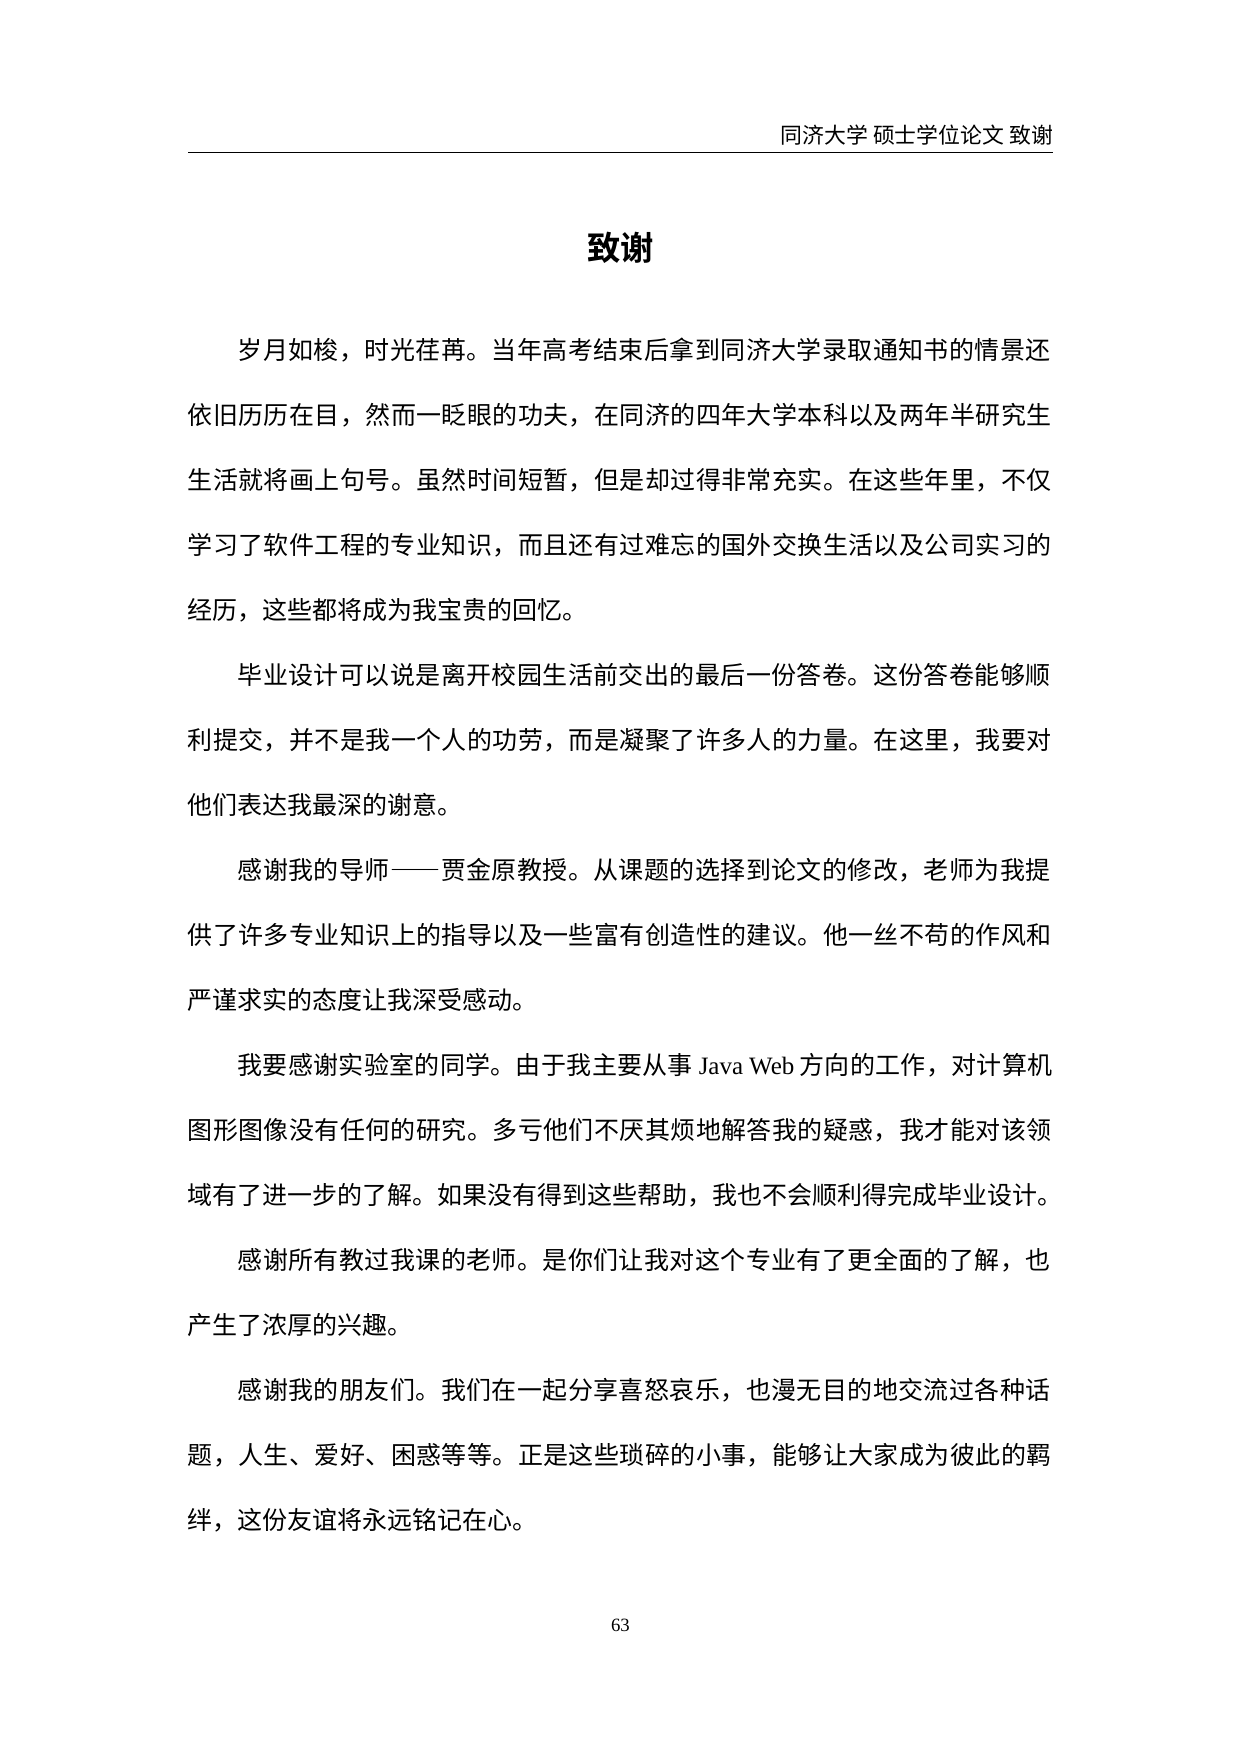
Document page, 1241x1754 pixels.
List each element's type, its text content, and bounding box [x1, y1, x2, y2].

text 感谢所有教过我课的老师。是你们让我对这个专业有了更全面的了解，也产生了浓厚的兴趣。 [187, 1226, 1053, 1356]
text 毕业设计可以说是离开校园生活前交出的最后一份答卷。这份答卷能够顺利提交，并不是我一个人的功劳，而是凝聚了许多人的力量。在这里，我要对他们表达我最深的谢意。 [187, 641, 1053, 836]
text 岁月如梭，时光荏苒。当年高考结束后拿到同济大学录取通知书的情景还依旧历历在目，然而一眨眼的功夫，在同济的四年大学本科以及两年半研究生生活就将画上句号。虽然时间短暂，但是却过得非常充实。在这些年里，不仅学习了软件工程的专业知识，而且还有过难忘的国外交换生活以及公司实习的经历，这些都将成为我宝贵的回忆。 [187, 316, 1053, 641]
subtitle 致谢 [187, 214, 1053, 279]
text 感谢我的朋友们。我们在一起分享喜怒哀乐，也漫无目的地交流过各种话题，人生、爱好、困惑等等。正是这些琐碎的小事，能够让大家成为彼此的羁绊，这份友谊将永远铭记在心。 [187, 1356, 1053, 1551]
text 感谢我的导师——贾金原教授。从课题的选择到论文的修改，老师为我提供了许多专业知识上的指导以及一些富有创造性的建议。他一丝不苟的作风和严谨求实的态度让我深受感动。 [187, 836, 1053, 1031]
text 我要感谢实验室的同学。由于我主要从事Java Web方向的工作，对计算机图形图像没有任何的研究。多亏他们不厌其烦地解答我的疑惑，我才能对该领域有了进一步的了解。如果没有得到这些帮助，我也不会顺利得完成毕业设计。 [187, 1031, 1053, 1226]
